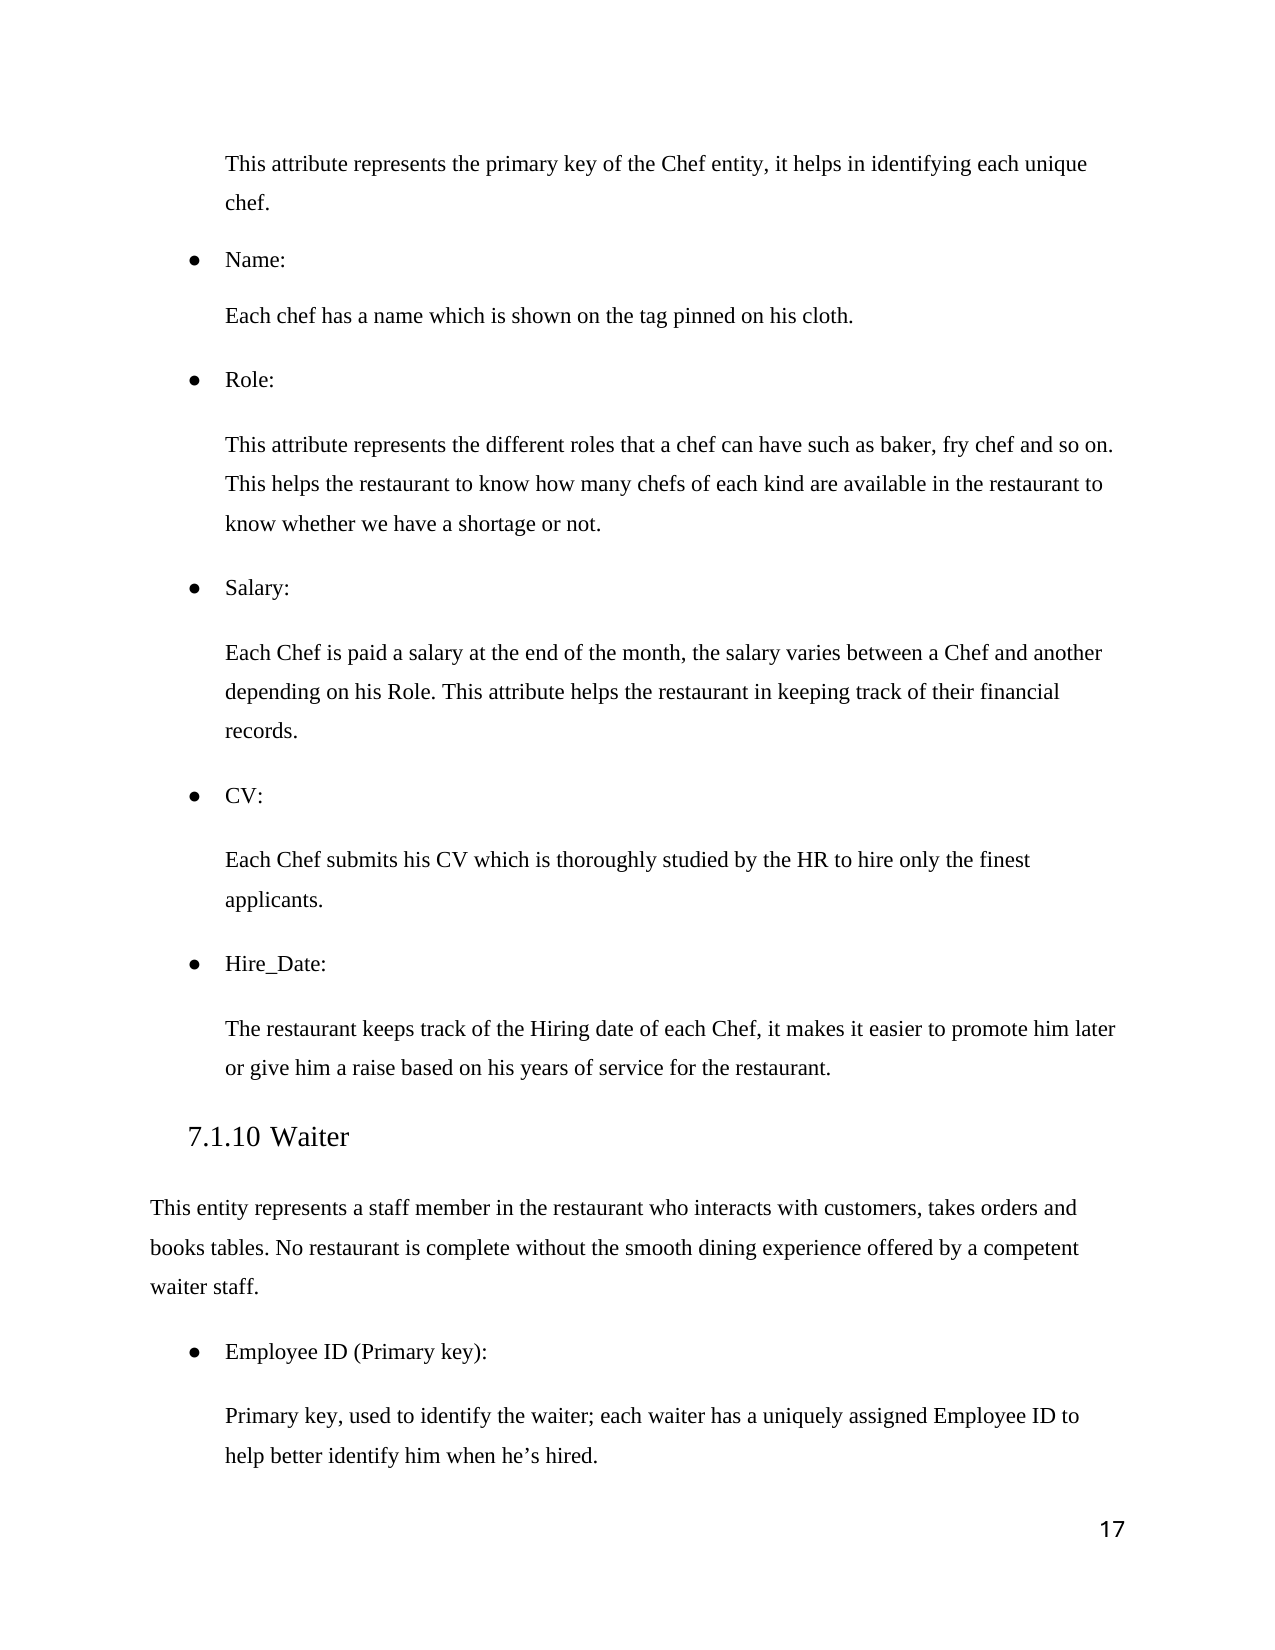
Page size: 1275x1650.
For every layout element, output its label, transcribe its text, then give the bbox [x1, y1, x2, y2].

text Each Chef is paid a salary at the end of the month, the salary varies between a Chef and another depending on his Role. This attribute helps the restaurant in keeping track of their financial records. [225, 639, 1125, 744]
text Primary key, used to identify the waiter; each waiter has a uniquely assigned Employee ID to help better identify him when he’s hired. [225, 1402, 1125, 1468]
list Role: [187, 366, 1125, 393]
text Each Chef submits his CV which is thoroughly studied by the HR to hire only the finest applicants. [225, 847, 1125, 912]
list Salary: [187, 574, 1125, 601]
text This attribute represents the primary key of the Chef entity, it helps in identifying each unique chef. [225, 150, 1125, 216]
text Each chef has a name which is shown on the tag pinned on his cloth. [225, 302, 1125, 328]
list CV: [187, 782, 1125, 808]
text This entity represents a staff member in the restaurant who interacts with customers, takes orders and books tables. No restaurant is complete without the smooth dining experience offered by a competent waiter staff. [150, 1194, 1125, 1299]
text This attribute represents the different roles that a chef can have such as baker, fry chef and so on. This helps the restaurant to know how many chefs of each kind are available in the restaurant to know whether we have a shortage or not. [225, 431, 1125, 536]
text The restaurant keeps track of the Hiring date of each Chef, it makes it easier to promote him later or give him a raise based on his years of service for the restaurant. [225, 1015, 1125, 1081]
subtitle Waiter [187, 1119, 1125, 1152]
list Employee ID (Primary key): [187, 1338, 1125, 1364]
list Hire_Date: [187, 951, 1125, 977]
list Name: [187, 246, 1125, 272]
